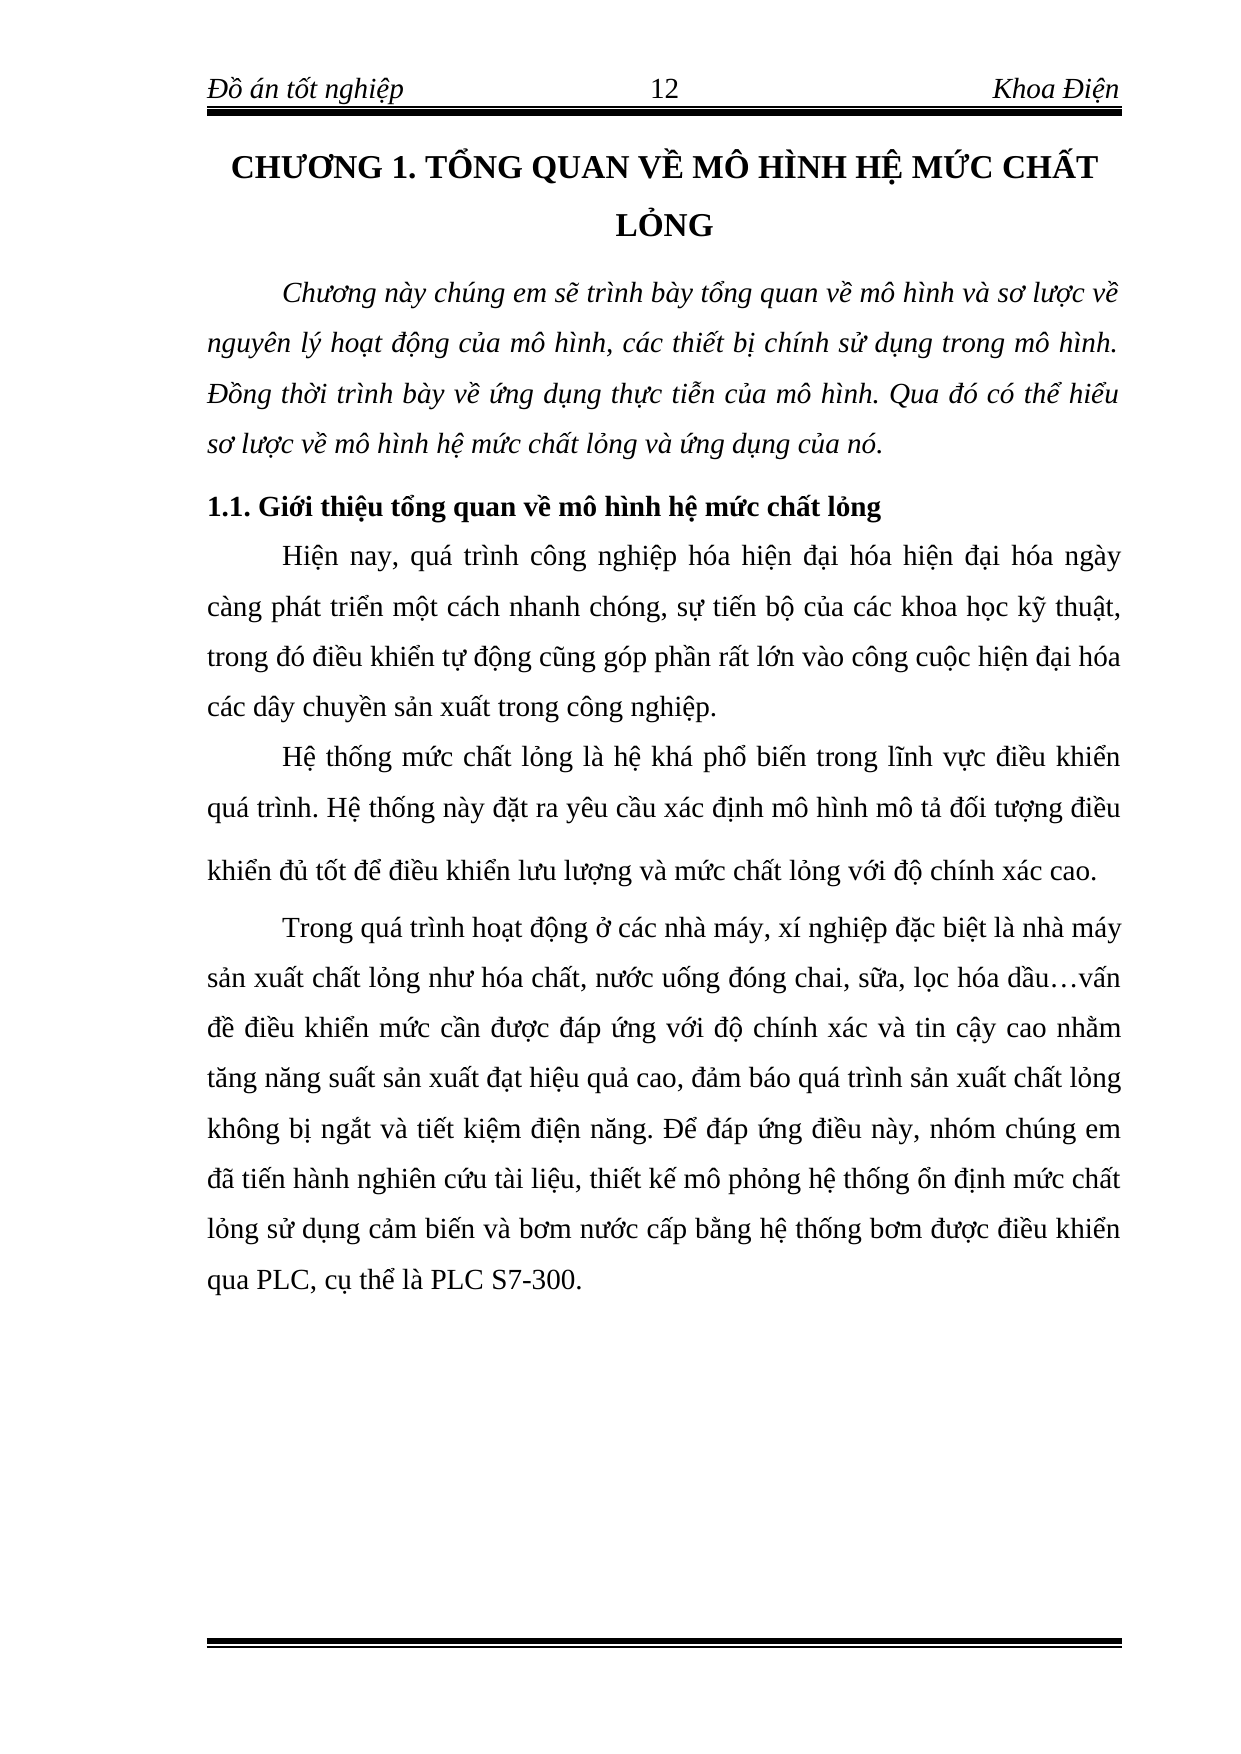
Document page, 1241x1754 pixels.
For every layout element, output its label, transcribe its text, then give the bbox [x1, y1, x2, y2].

subtitle TỔNG QUAN VỀ MÔ HÌNH HỆ MỨC CHẤT LỎNG [207, 148, 1122, 243]
text Chương này chúng em sẽ trình bày tổng quan về mô hình và sơ lược về nguyên lý hoạt động của mô hình, các thiết bị chính sử dụng trong mô hình. Đồng thời trình bày về ứng dụng thực tiễn của mô hình. Qua đó có thể hiểu sơ lược về mô hình hệ mức chất lỏng và ứng dụng của nó. [207, 275, 1122, 460]
text Hệ thống mức chất lỏng là hệ khá phổ biến trong lĩnh vực điều khiển quá trình. Hệ thống này đặt ra yêu cầu xác định mô hình mô tả đối tượng điều khiển đủ tốt để điều khiển lưu lượng và mức chất lỏng với độ chính xác cao. [207, 739, 1122, 888]
text Trong quá trình hoạt động ở các nhà máy, xí nghiệp đặc biệt là nhà máy sản xuất chất lỏng như hóa chất, nước uống đóng chai, sữa, lọc hóa dầu…vấn đề điều khiển mức cần được đáp ứng với độ chính xác và tin cậy cao nhằm tăng năng suất sản xuất đạt hiệu quả cao, đảm báo quá trình sản xuất chất lỏng không bị ngắt và tiết kiệm điện năng. Để đáp ứng điều này, nhóm chúng em đã tiến hành nghiên cứu tài liệu, thiết kế mô phỏng hệ thống ổn định mức chất lỏng sử dụng cảm biến và bơm nước cấp bằng hệ thống bơm được điều khiển qua PLC, cụ thể là PLC S7-300. [207, 910, 1122, 1295]
text Hiện nay, quá trình công nghiệp hóa hiện đại hóa hiện đại hóa ngày càng phát triển một cách nhanh chóng, sự tiến bộ của các khoa học kỹ thuật, trong đó điều khiển tự động cũng góp phần rất lớn vào công cuộc hiện đại hóa các dây chuyền sản xuất trong công nghiệp. [207, 538, 1122, 723]
subtitle Giới thiệu tổng quan về mô hình hệ mức chất lỏng [207, 489, 1122, 522]
